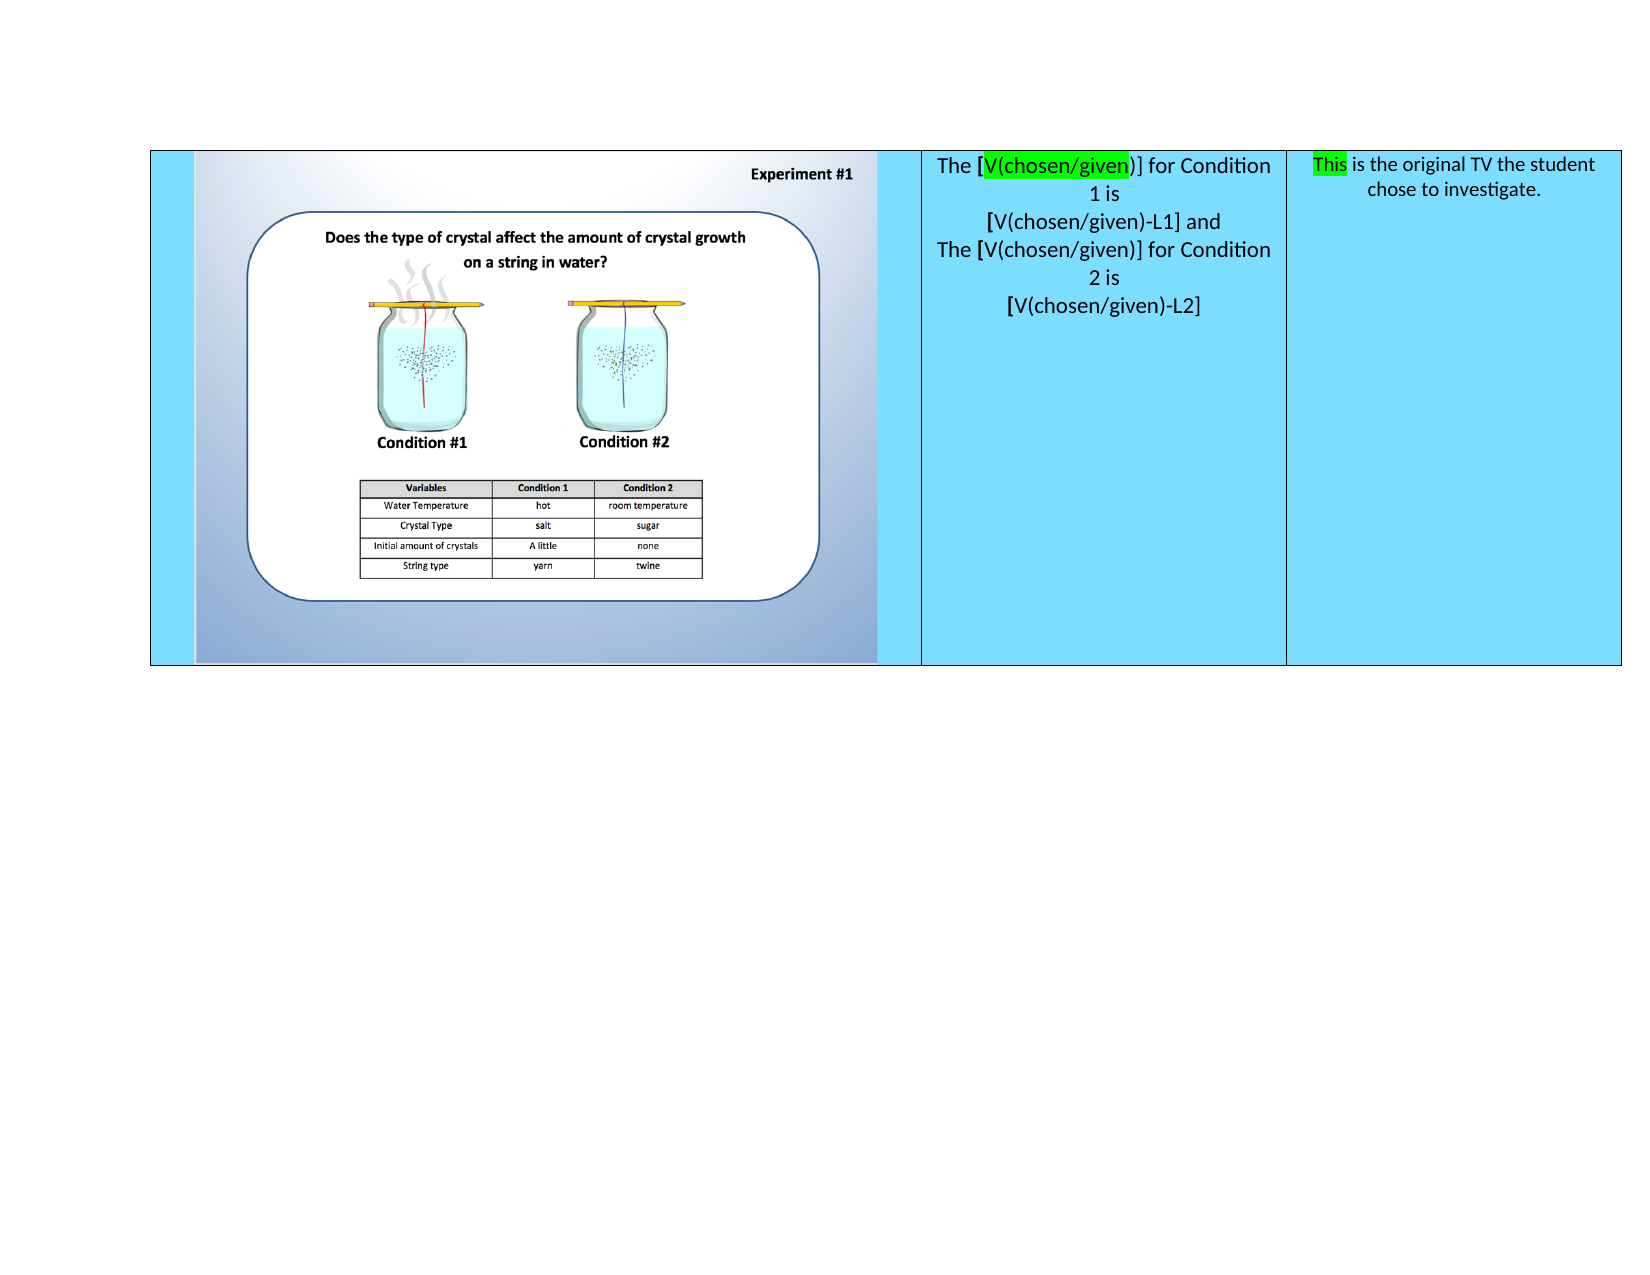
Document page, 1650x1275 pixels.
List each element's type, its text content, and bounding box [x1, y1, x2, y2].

table_cell [878, 151, 921, 665]
table_cell This is the original TV the student chose to investigate. [1287, 151, 1621, 665]
picture [194, 151, 878, 665]
table_cell The [V(chosen/given)] for Condition 1 is [V(chosen/given)-L1] and The [V(chosen/given)] for Condition 2 is [V(chosen/given)-L2] [922, 151, 1286, 665]
table_cell [151, 151, 194, 665]
